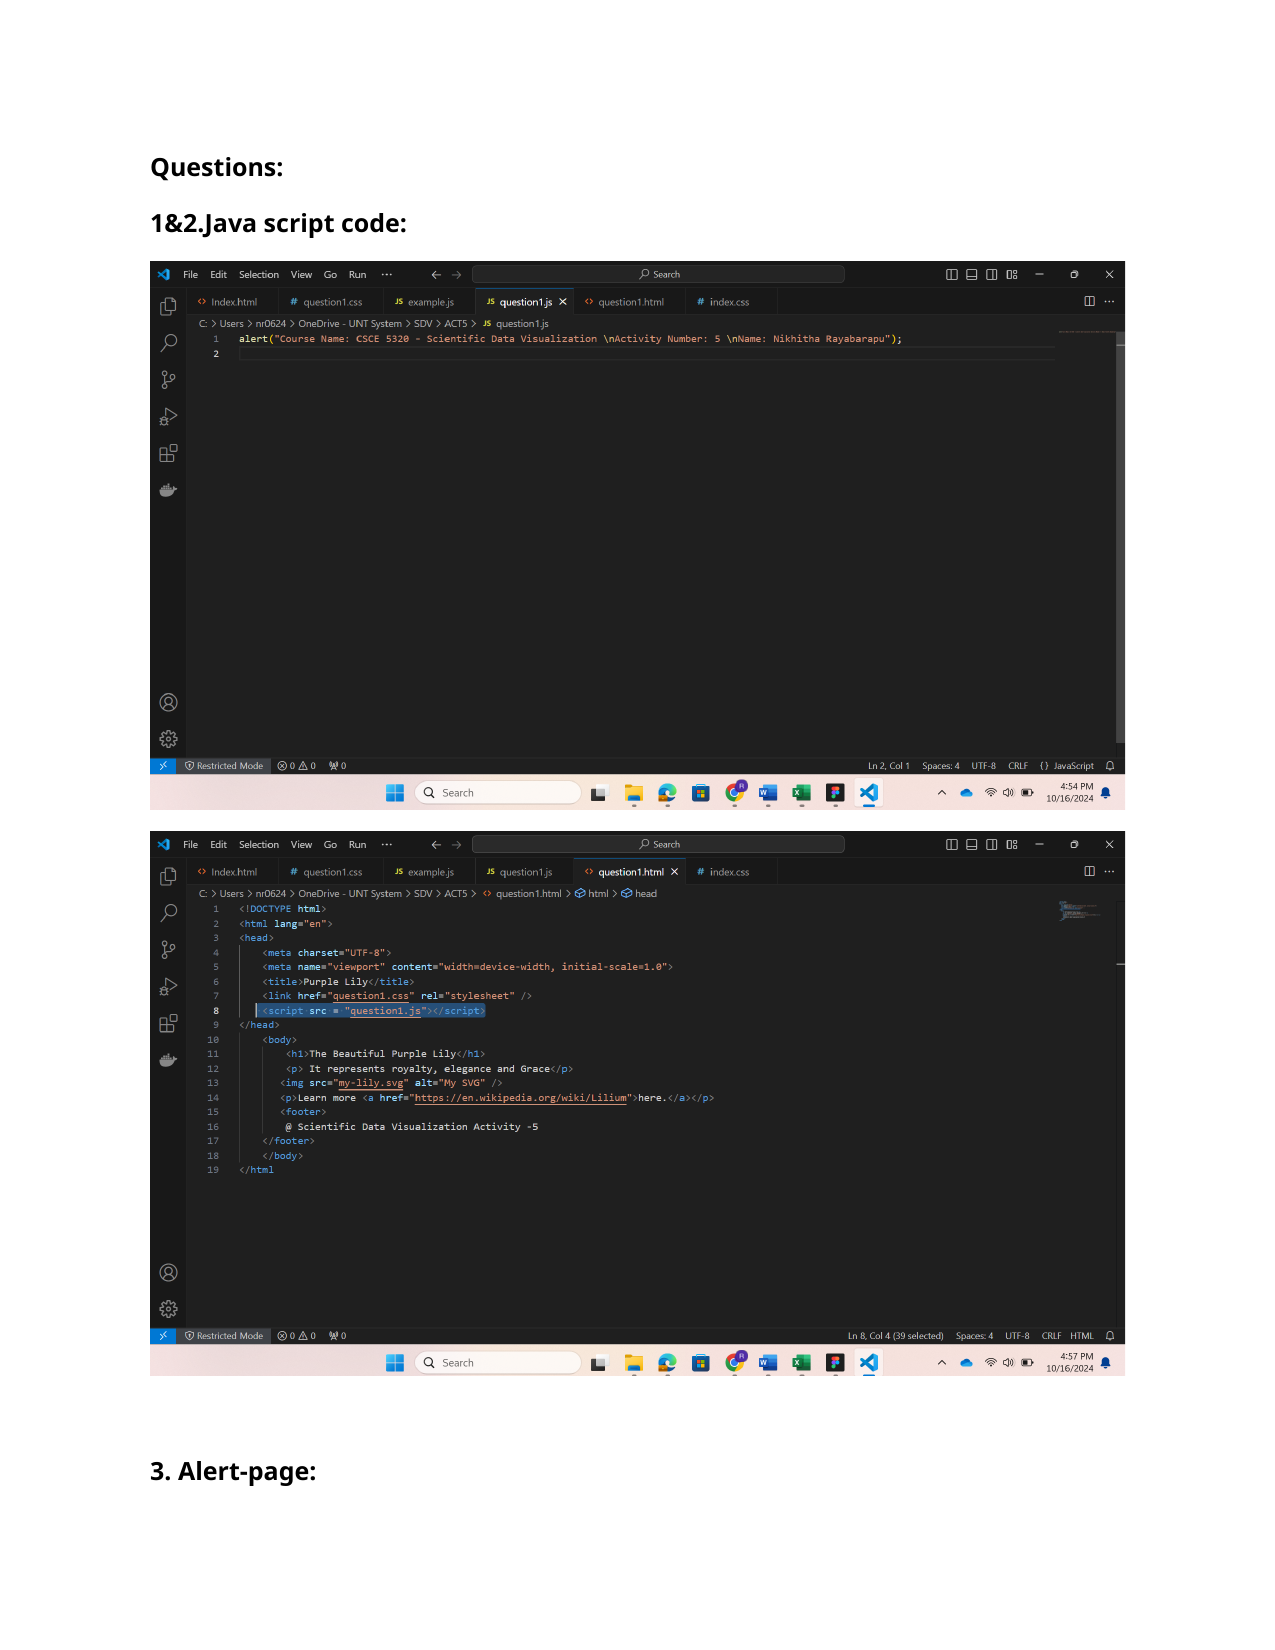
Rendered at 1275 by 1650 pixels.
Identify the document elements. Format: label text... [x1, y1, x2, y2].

text 1&2.Java script code: [150, 206, 1125, 240]
picture [150, 261, 1125, 810]
text 3. Alert-page: [150, 1453, 1125, 1487]
picture [150, 831, 1125, 1376]
text Questions: [150, 150, 1125, 184]
